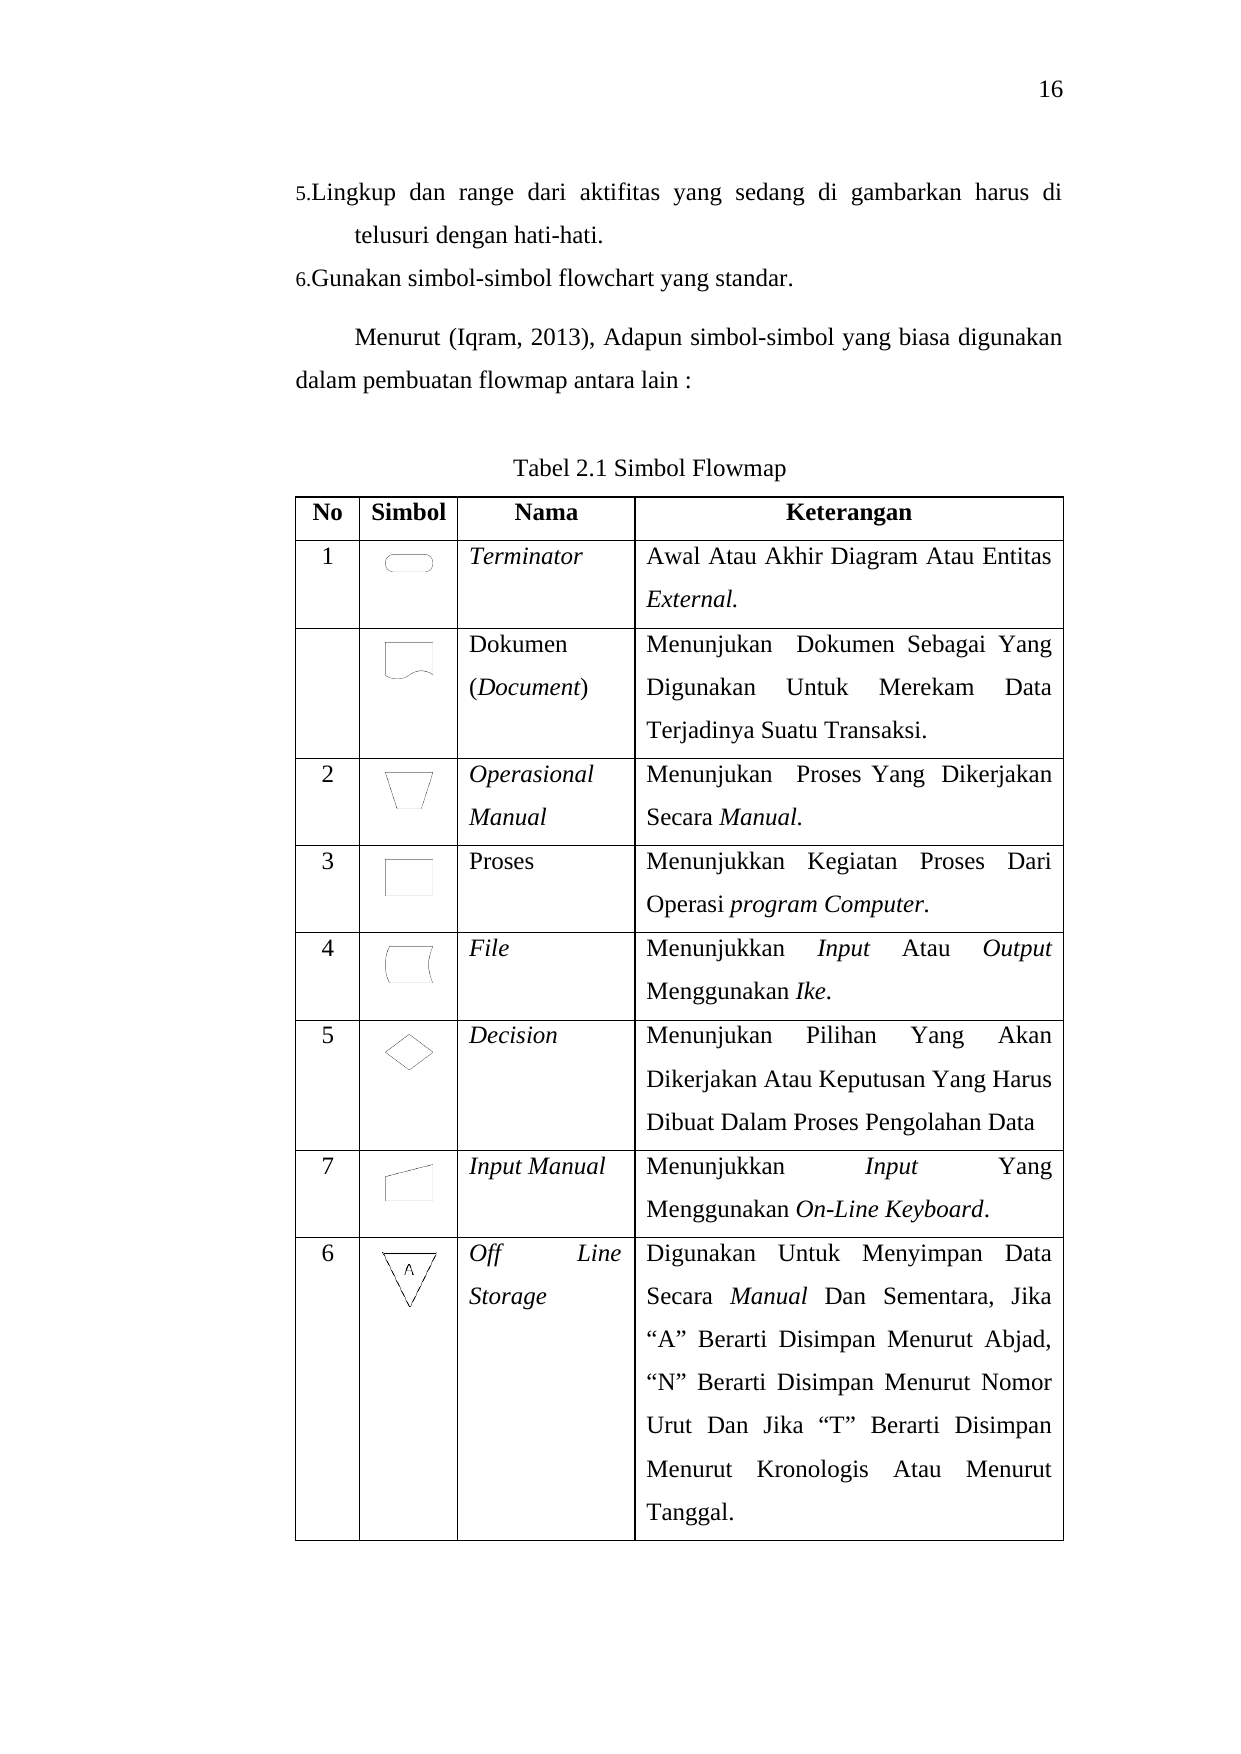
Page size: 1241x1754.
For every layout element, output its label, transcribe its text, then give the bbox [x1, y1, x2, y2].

table_cell [360, 846, 457, 932]
table_cell Menunjukan Pilihan Yang Akan Dikerjakan Atau Keputusan Yang Harus Dibuat Dalam Proses Pengolahan Data [636, 1021, 1063, 1150]
table_cell [360, 1021, 457, 1150]
table_header Keterangan [636, 498, 1063, 540]
table_cell File [458, 933, 634, 1019]
table_cell 4 [296, 933, 359, 1019]
table_cell Off Line Storage [458, 1238, 634, 1540]
table_header Simbol [360, 498, 457, 540]
table_cell Menunjukan Dokumen Sebagai Yang Digunakan Untuk Merekam Data Terjadinya Suatu Transaksi. [636, 629, 1063, 758]
table_cell Menunjukkan Kegiatan Proses Dari Operasi program Computer. [636, 846, 1063, 932]
text Tabel 2.1 Simbol Flowmap [236, 453, 1063, 482]
table_cell Menunjukkan Input Yang Menggunakan On-Line Keyboard. [636, 1151, 1063, 1237]
table_cell Menunjukkan Input Atau Output Menggunakan Ike. [636, 933, 1063, 1019]
table_cell Dokumen (Document) [458, 629, 634, 758]
table_cell Terminator [458, 541, 634, 628]
table_cell [360, 629, 457, 758]
table_cell 6 [296, 1238, 359, 1540]
table_cell 5 [296, 1021, 359, 1150]
table_cell 3 [296, 846, 359, 932]
table_cell Input Manual [458, 1151, 634, 1237]
table_cell [296, 629, 359, 758]
table_cell 2 [296, 759, 359, 845]
table_cell [360, 759, 457, 845]
list Lingkup dan range dari aktifitas yang sedang di gambarkan harus di telusuri dengan hati-hati. [295, 177, 1063, 249]
table_cell Proses [458, 846, 634, 932]
table_cell 1 [296, 541, 359, 628]
table_cell Digunakan Untuk Menyimpan Data Secara Manual Dan Sementara, Jika “A” Berarti Disimpan Menurut Abjad, “N” Berarti Disimpan Menurut Nomor Urut Dan Jika “T” Berarti Disimpan Menurut Kronologis Atau Menurut Tanggal. [636, 1238, 1063, 1540]
text Menurut , Adapun simbol-simbol yang biasa digunakan dalam pembuatan flowmap antara lain : [295, 322, 1063, 394]
table_header Nama [458, 498, 634, 540]
table_header No [296, 498, 359, 540]
table_cell 7 [296, 1151, 359, 1237]
table_cell [360, 541, 457, 628]
table_cell Awal Atau Akhir Diagram Atau Entitas External. [636, 541, 1063, 628]
table_cell Menunjukan Proses Yang Dikerjakan Secara Manual. [636, 759, 1063, 845]
table_cell Operasional Manual [458, 759, 634, 845]
list Gunakan simbol-simbol flowchart yang standar. [295, 263, 1063, 292]
table_cell Decision [458, 1021, 634, 1150]
table_cell [360, 1151, 457, 1237]
table_cell [360, 933, 457, 1019]
table_cell [360, 1238, 457, 1540]
